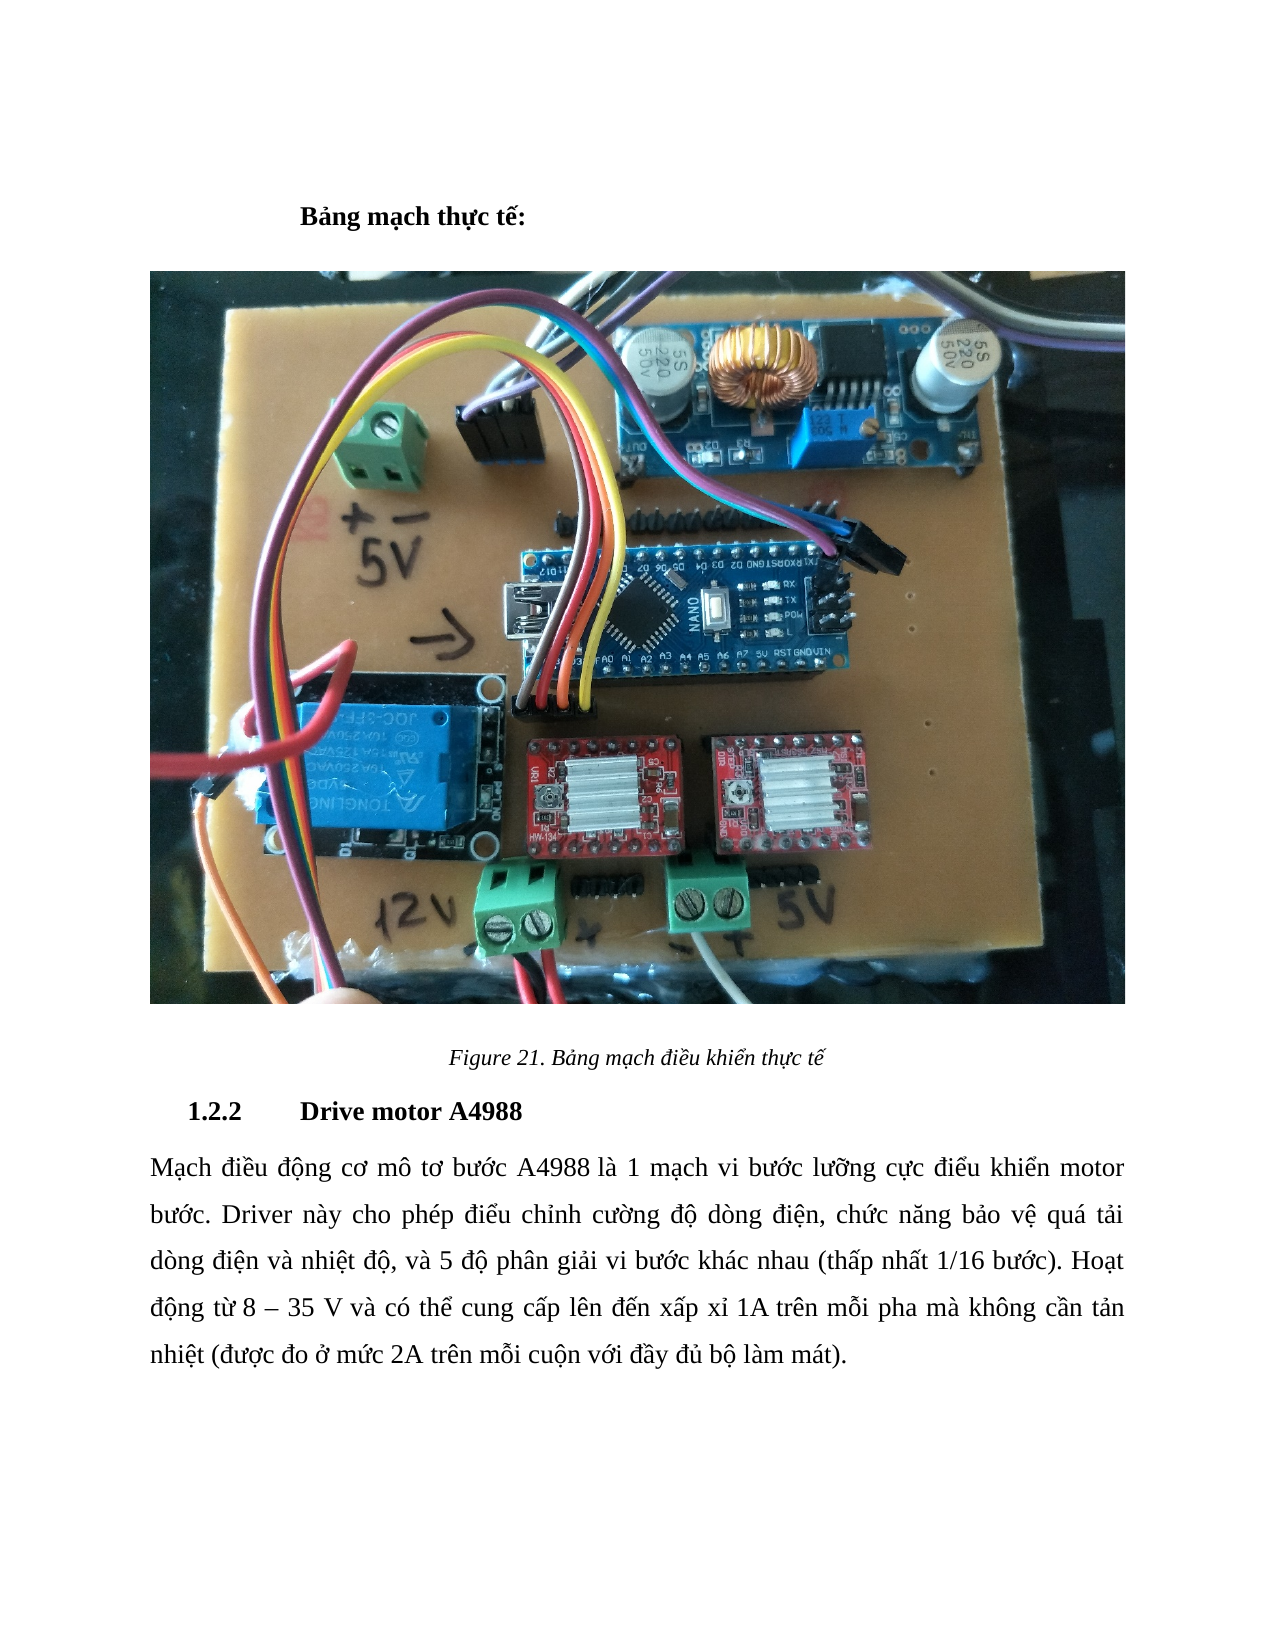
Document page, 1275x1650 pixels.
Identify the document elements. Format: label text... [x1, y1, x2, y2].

text Mạch điều động cơ mô tơ bước A4988 là 1 mạch vi bước lưỡng cực điểu khiển motor bước. Driver này cho phép điểu chỉnh cường độ dòng điện, chức năng bảo vệ quá tải dòng điện và nhiệt độ, và 5 độ phân giải vi bước khác nhau (thấp nhất 1/16 bước). Hoạt động từ 8 – 35 V và có thể cung cấp lên đến xấp xỉ 1A trên mỗi pha mà không cần tản nhiệt (được đo ở mức 2A trên mỗi cuộn với đầy đủ bộ làm mát). [150, 1151, 1125, 1369]
text Figure 21. Bảng mạch điều khiển thực tế [150, 1044, 1125, 1070]
picture [150, 271, 1125, 1004]
text Bảng mạch thực tế: [300, 200, 1125, 231]
text Drive motor A4988 [187, 1095, 1125, 1126]
